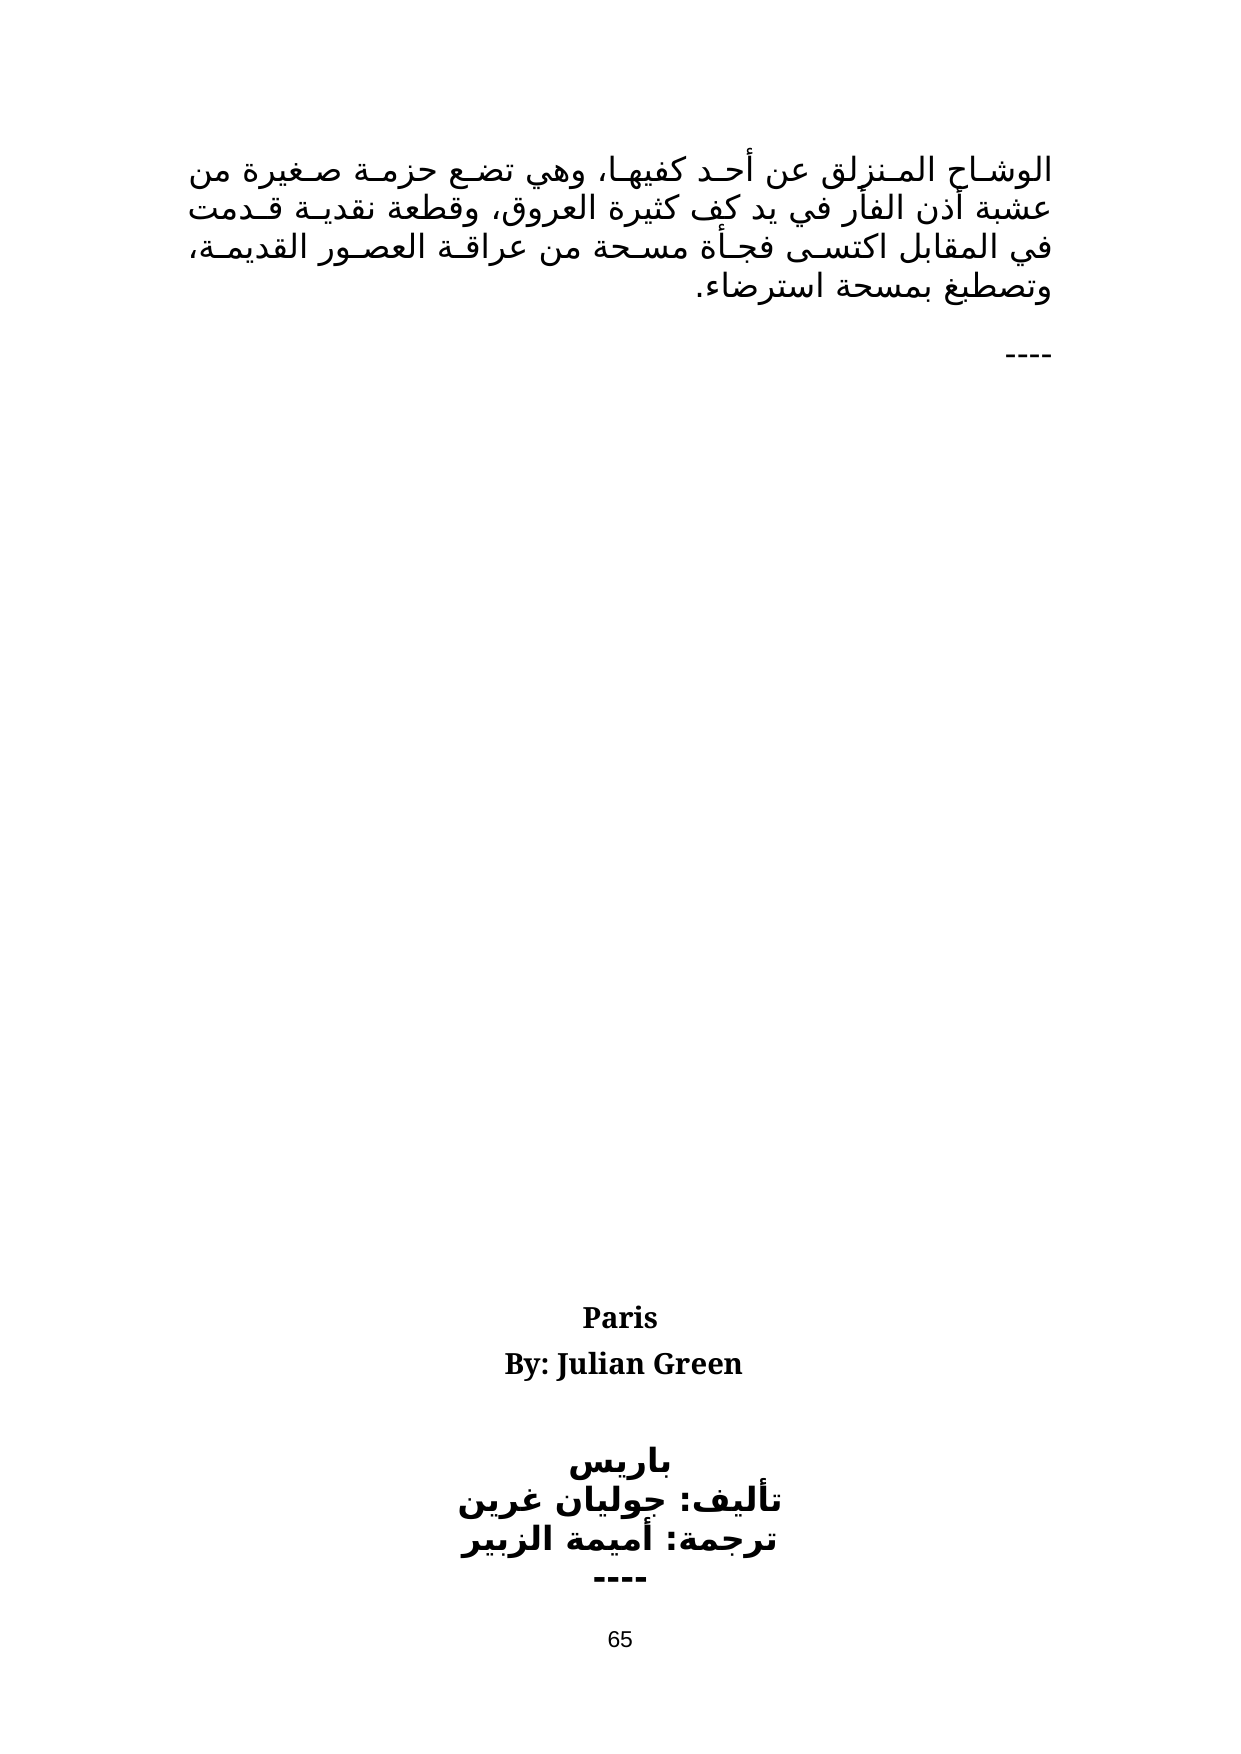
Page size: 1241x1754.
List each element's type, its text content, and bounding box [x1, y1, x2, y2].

subtitle تأليف: جوليان غرين [187, 1481, 1053, 1519]
subtitle ترجمة: أميمة الزبير [187, 1519, 1053, 1558]
subtitle ---- [187, 1558, 1053, 1597]
text ---- [187, 334, 1053, 373]
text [187, 150, 1053, 305]
subtitle Paris [187, 1298, 1053, 1337]
subtitle By: Julian Green [187, 1343, 1053, 1383]
subtitle باريس [187, 1442, 1053, 1481]
